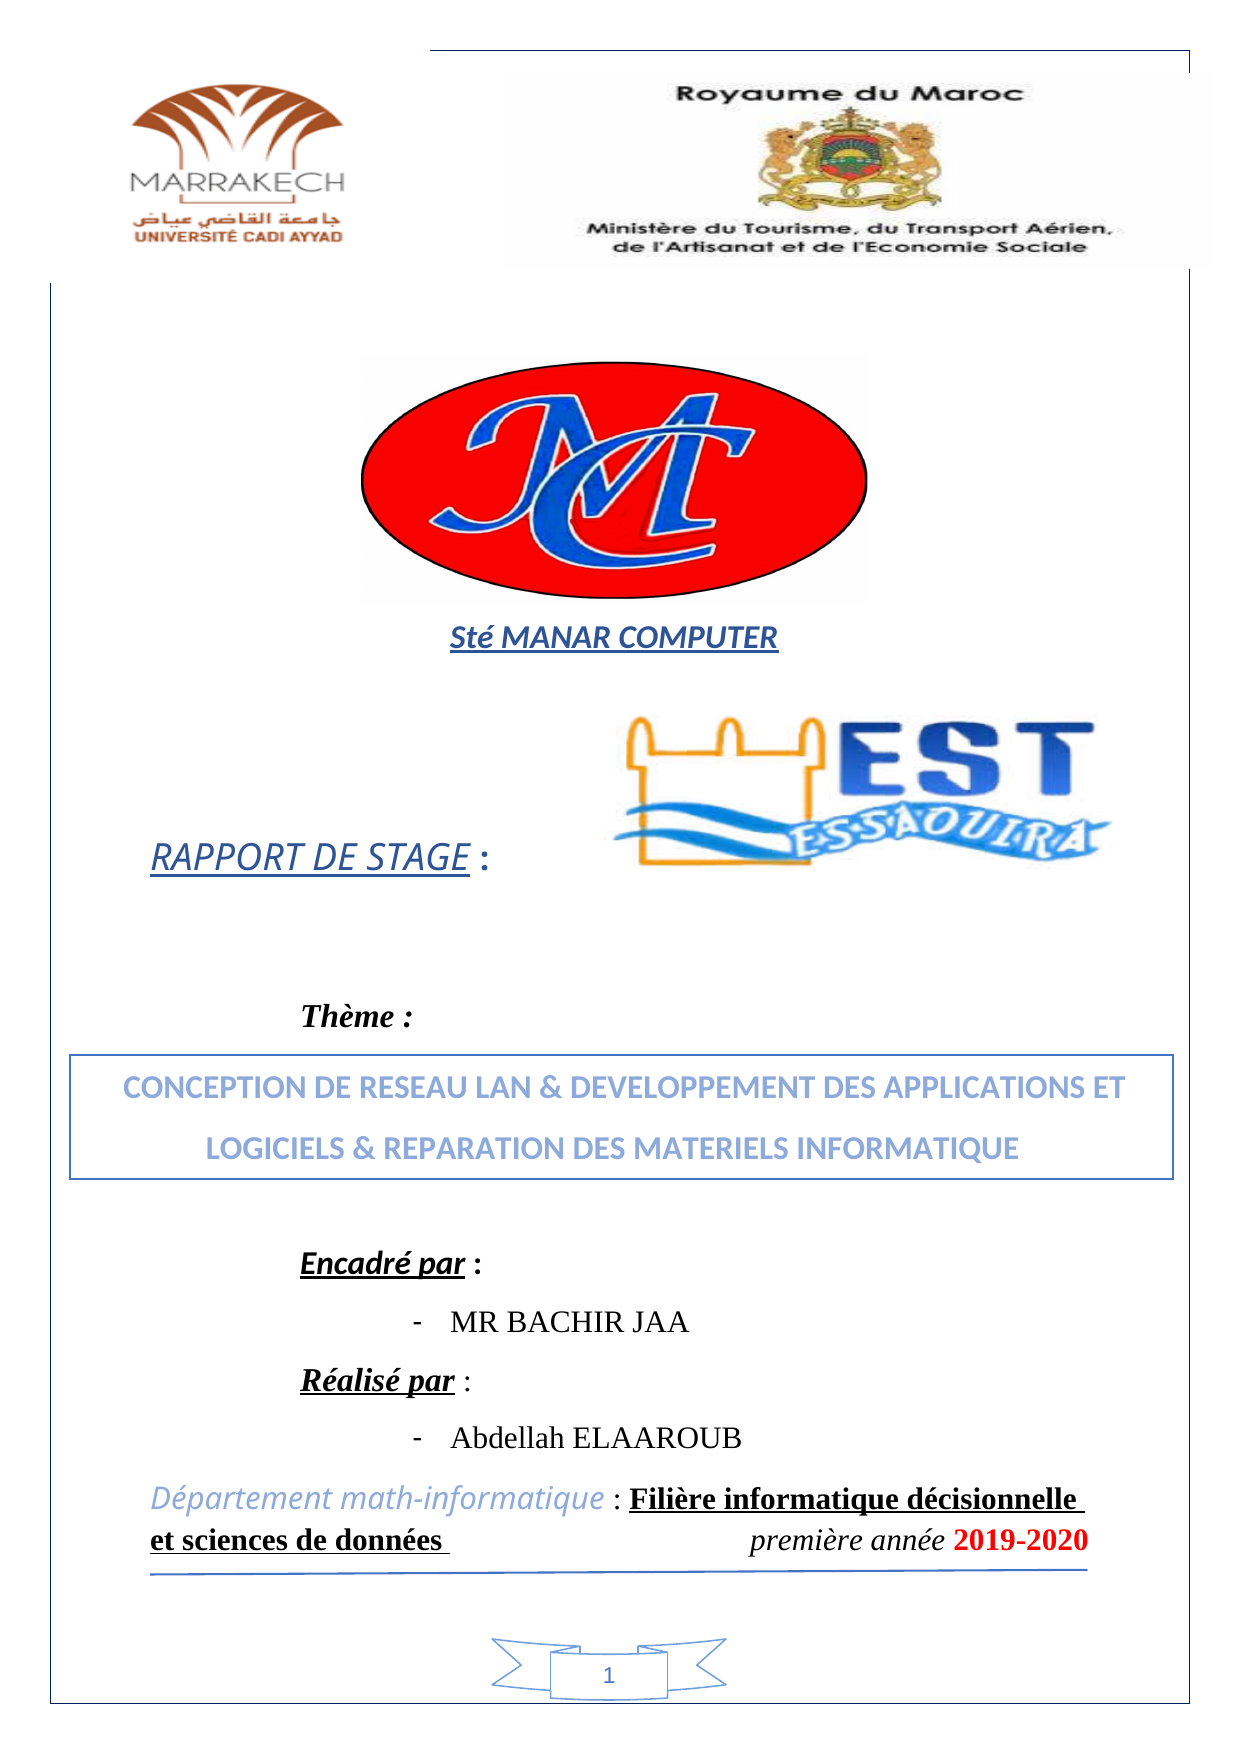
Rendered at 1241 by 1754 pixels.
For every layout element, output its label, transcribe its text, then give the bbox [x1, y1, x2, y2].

text RAPPORT DE STAGE : [150, 831, 1090, 882]
picture [503, 73, 1214, 269]
list Abdellah ELAAROUB [412, 1418, 1090, 1456]
text Encadré par : [150, 1242, 1090, 1282]
picture [602, 706, 1120, 874]
text Département math-informatique : Filière informatique décisionnelle et sciences de données première année 2019-2020 [150, 1476, 1090, 1557]
text Sté MANAR COMPUTER [150, 616, 1090, 656]
text Réalisé par : [300, 1360, 1090, 1398]
text Thème : [150, 996, 1090, 1034]
picture [33, 50, 431, 283]
picture [360, 353, 869, 604]
list MR BACHIR JAA [412, 1302, 1090, 1340]
